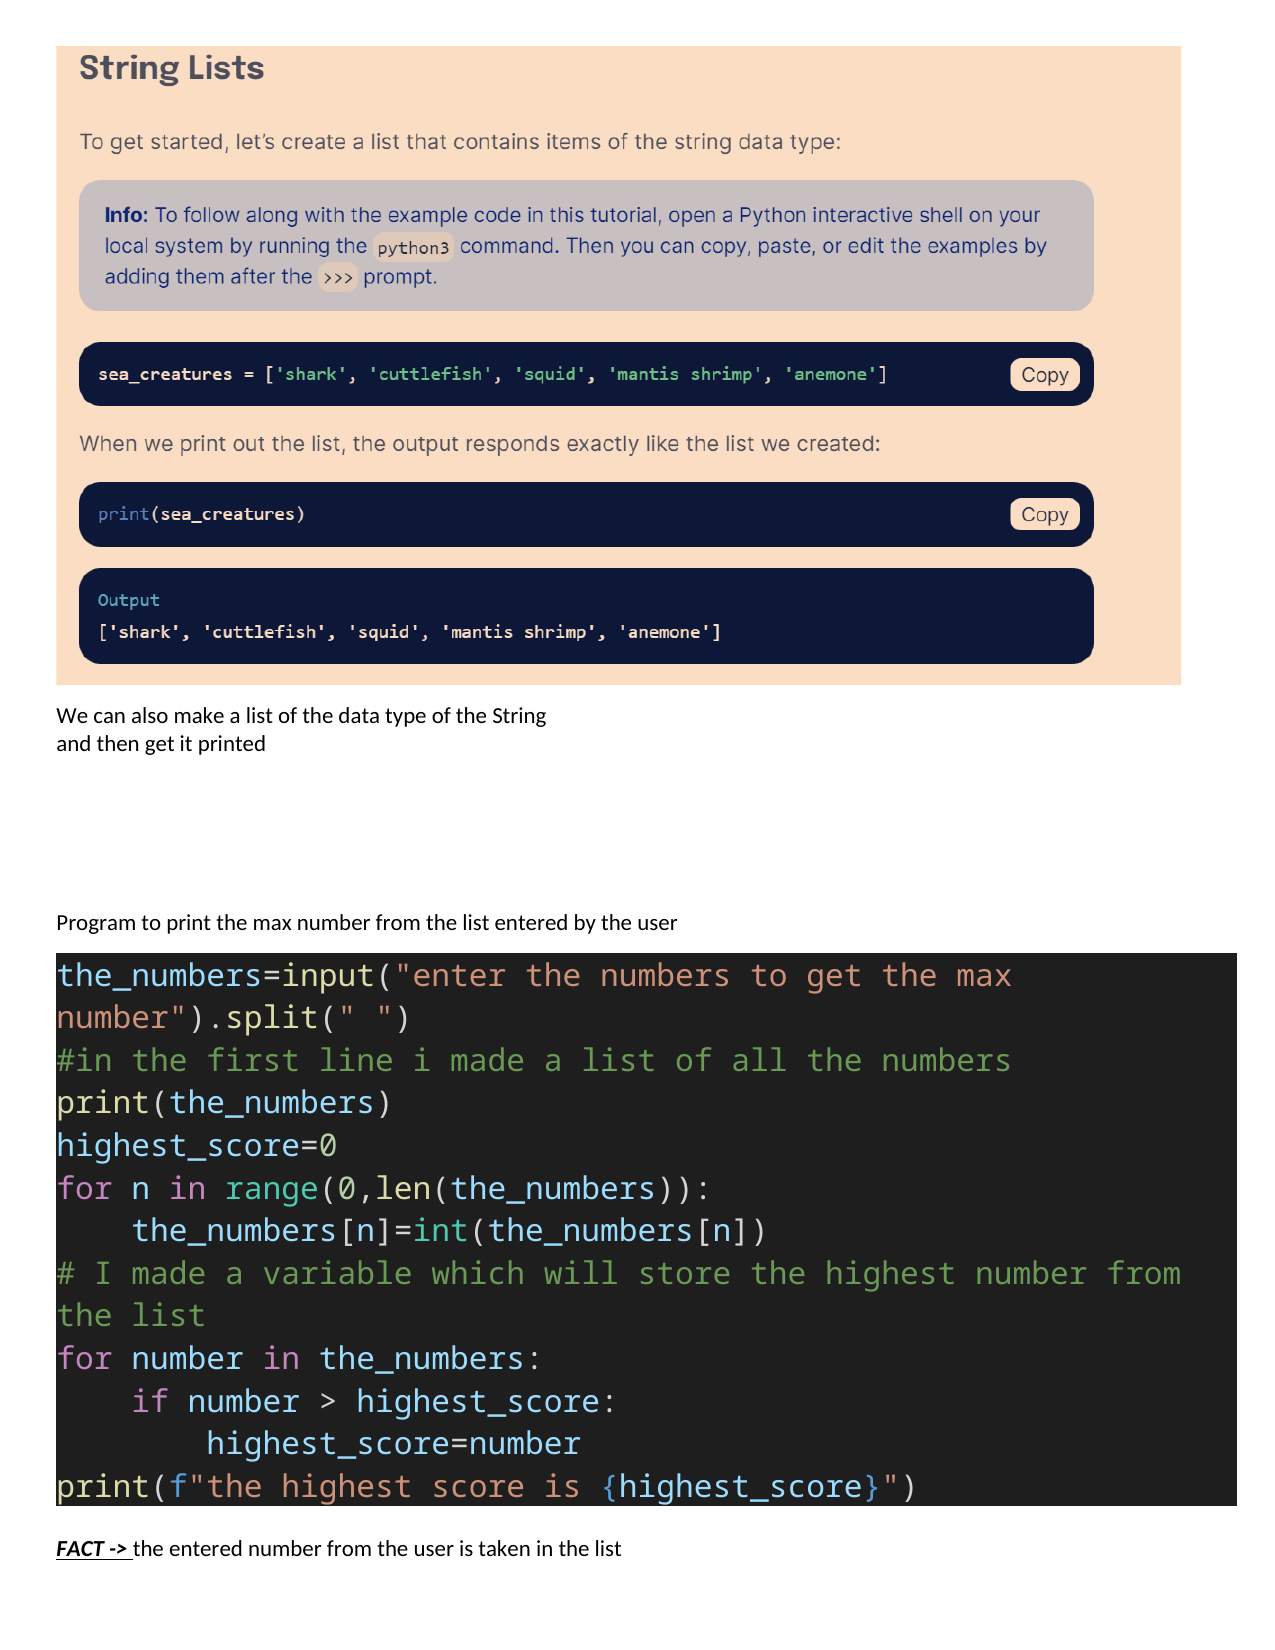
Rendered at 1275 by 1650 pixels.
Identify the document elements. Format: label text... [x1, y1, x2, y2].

text We can also make a list of the data type of the String and then get it printed [56, 701, 1237, 757]
text print(the_numbers) [56, 1080, 1237, 1123]
text if number > highest_score: [56, 1379, 1237, 1421]
picture [56, 46, 1182, 685]
text # I made a variable which will store the highest number from the list [56, 1251, 1237, 1336]
text Program to print the max number from the list entered by the user [56, 908, 1237, 936]
text highest_score=number [56, 1421, 1237, 1464]
text for n in range(0,len(the_numbers)): [56, 1166, 1237, 1208]
text #in the first line i made a list of all the numbers [56, 1038, 1237, 1080]
text print(f"the highest score is {highest_score}") [56, 1464, 1237, 1506]
text the_numbers[n]=int(the_numbers[n]) [56, 1208, 1237, 1251]
text FACT -> the entered number from the user is taken in the list [56, 1506, 1237, 1562]
text highest_score=0 [56, 1123, 1237, 1166]
text the_numbers=input("enter the numbers to get the max number").split(" ") [56, 953, 1237, 1038]
text for number in the_numbers: [56, 1336, 1237, 1379]
